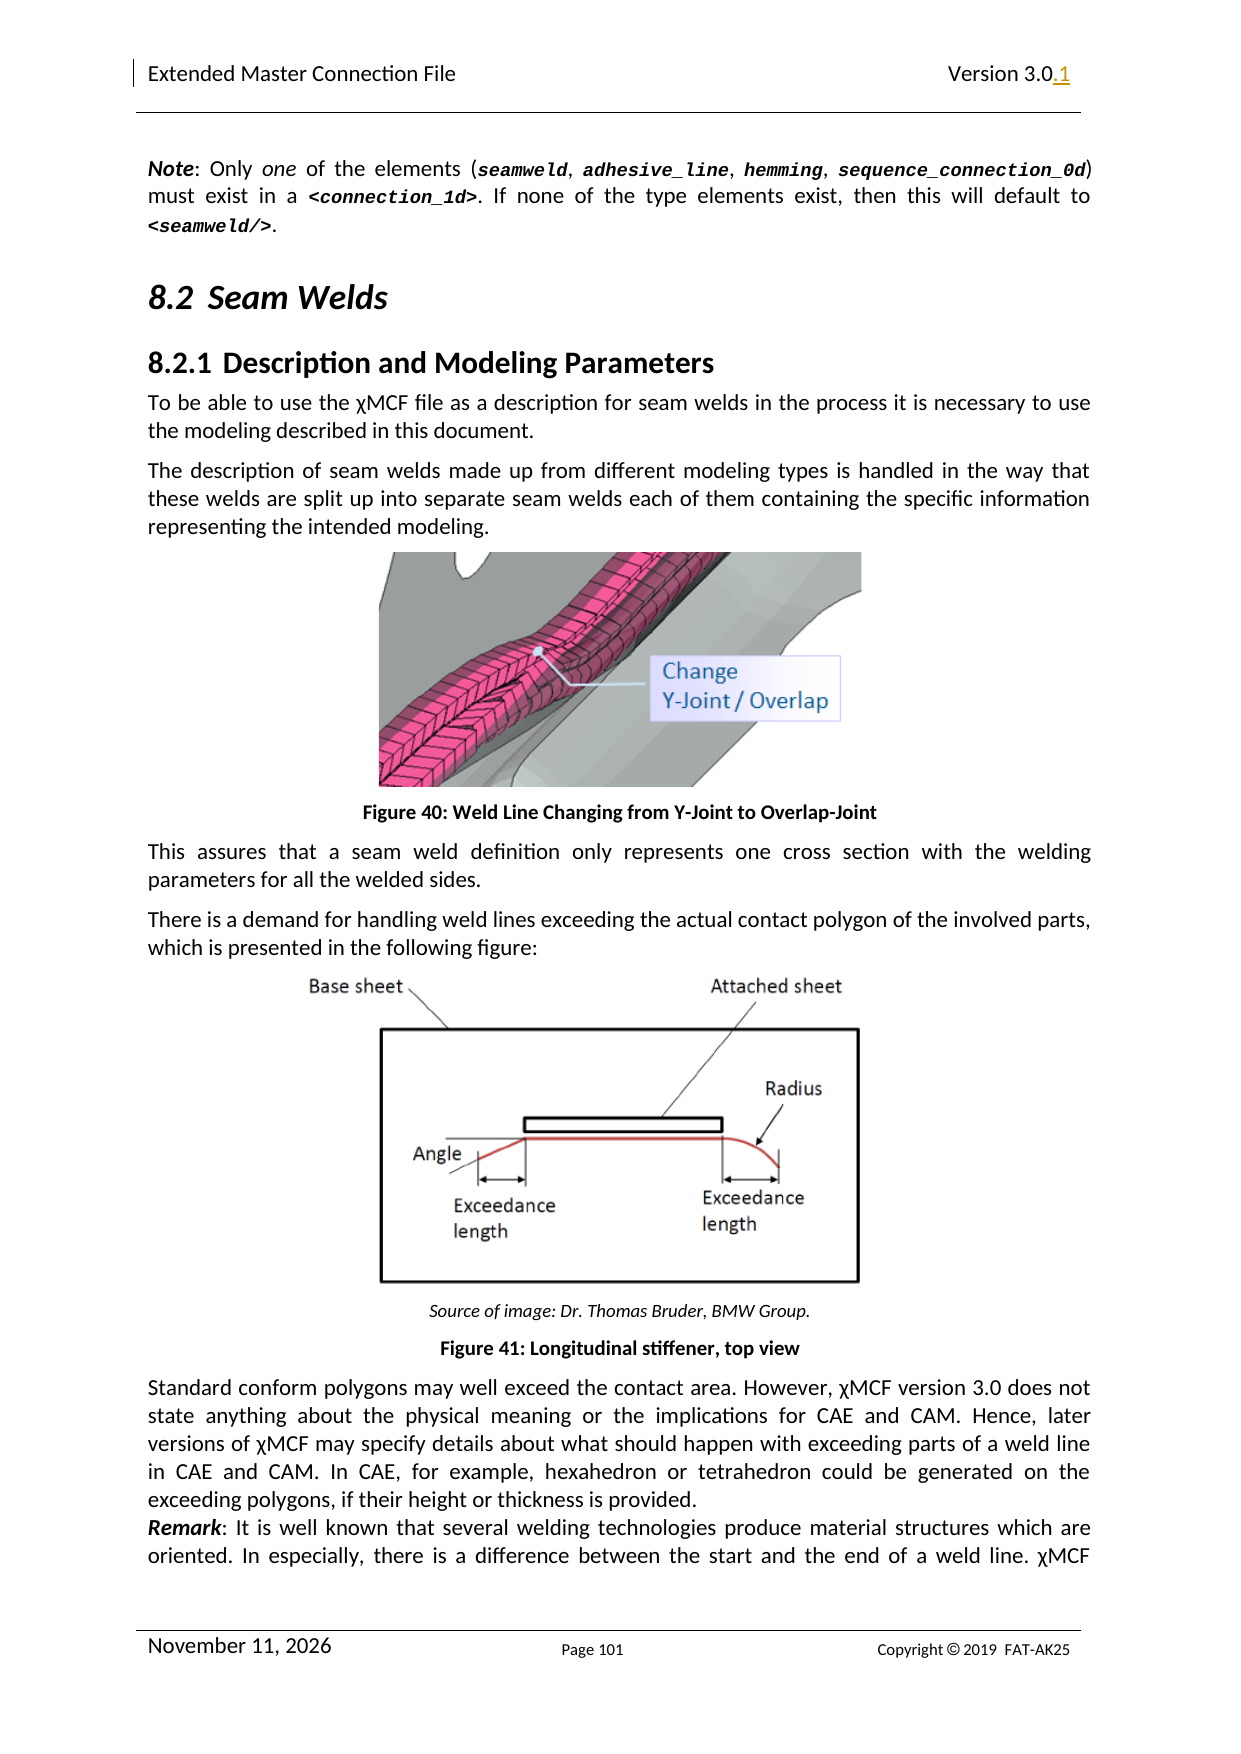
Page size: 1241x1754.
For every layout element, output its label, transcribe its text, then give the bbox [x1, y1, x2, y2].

text Source of image: Dr. Thomas Bruder, BMW Group. [148, 1299, 1092, 1322]
subtitle Seam Welds [148, 275, 1092, 318]
text Note: Only one of the elements (seamweld, adhesive_line, hemming, sequence_connection_0d) must exist in a <connection_1d>. If none of the type elements exist, then this will default to <seamweld/>. [148, 154, 1092, 238]
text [148, 1513, 1092, 1569]
picture [378, 552, 862, 787]
text Standard conform polygons may well exceed the contact area. However, χMCF version 3.0 does not state anything about the physical meaning or the implications for CAE and CAM. Hence, later versions of χMCF may specify details about what should happen with exceeding parts of a weld line in CAE and CAM. In CAE, for example, hexahedron or tetrahedron could be generated on the exceeding polygons, if their height or thickness is provided. [148, 1373, 1092, 1513]
subtitle Description and Modeling Parameters [148, 343, 1092, 382]
text This assures that a seam weld definition only represents one cross section with the welding parameters for all the welded sides. [148, 837, 1092, 893]
picture [305, 973, 862, 1287]
text Figure 41: Longitudinal stiffener, top view [148, 1335, 1092, 1360]
text Figure 40: Weld Line Changing from Y-Joint to Overlap-Joint [148, 799, 1092, 824]
text To be able to use the χMCF file as a description for seam welds in the process it is necessary to use the modeling described in this document. [148, 388, 1092, 444]
text There is a demand for handling weld lines exceeding the actual contact polygon of the involved parts, which is presented in the following figure: [148, 905, 1092, 961]
text The description of seam welds made up from different modeling types is handled in the way that these welds are split up into separate seam welds each of them containing the specific information representing the intended modeling. [148, 456, 1092, 540]
